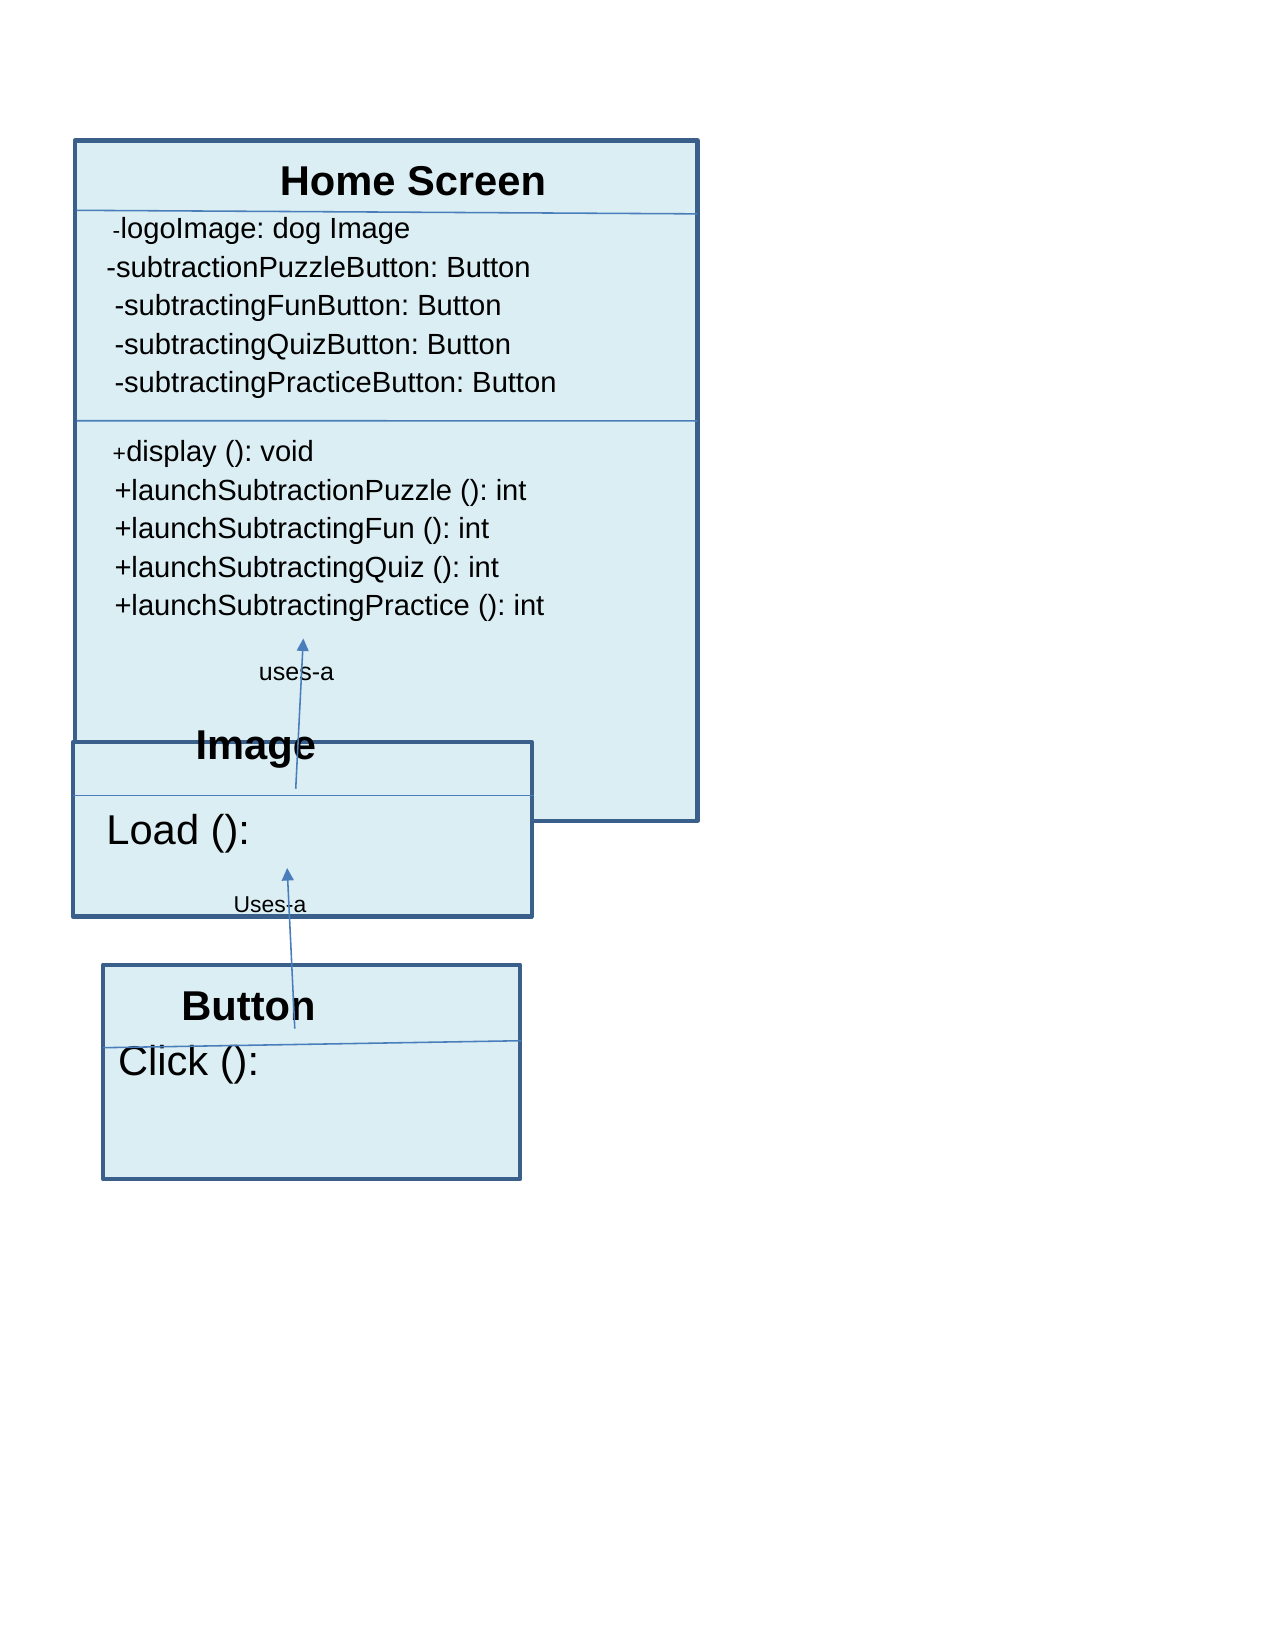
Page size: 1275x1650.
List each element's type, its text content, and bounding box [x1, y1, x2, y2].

text Image [298, 720, 1231, 768]
text -subtractingQuizButton: Button [106, 327, 1231, 361]
text Uses-a [106, 891, 288, 917]
text uses-a [302, 657, 1231, 686]
text +display (): void [106, 434, 1231, 468]
text +launchSubtractingPractice (): int [106, 588, 1231, 622]
text Home Screen [106, 156, 1231, 204]
text Click (): [106, 1037, 1231, 1085]
text +launchSubtractingQuiz (): int [106, 550, 1231, 583]
text +launchSubtractionPuzzle (): int [106, 473, 1231, 506]
text -logoImage: dog Image [106, 211, 1231, 245]
text Button [294, 982, 1231, 1029]
text Image [106, 720, 298, 768]
text Load (): [106, 806, 1231, 854]
text -subtractingPracticeButton: Button [106, 366, 1231, 399]
text -subtractingFunButton: Button [106, 288, 1231, 322]
text Uses-a [290, 891, 1231, 917]
text uses-a [106, 657, 301, 686]
text -subtractionPuzzleButton: Button [106, 250, 1231, 283]
text +launchSubtractingFun (): int [106, 511, 1231, 545]
text Button [106, 982, 293, 1029]
